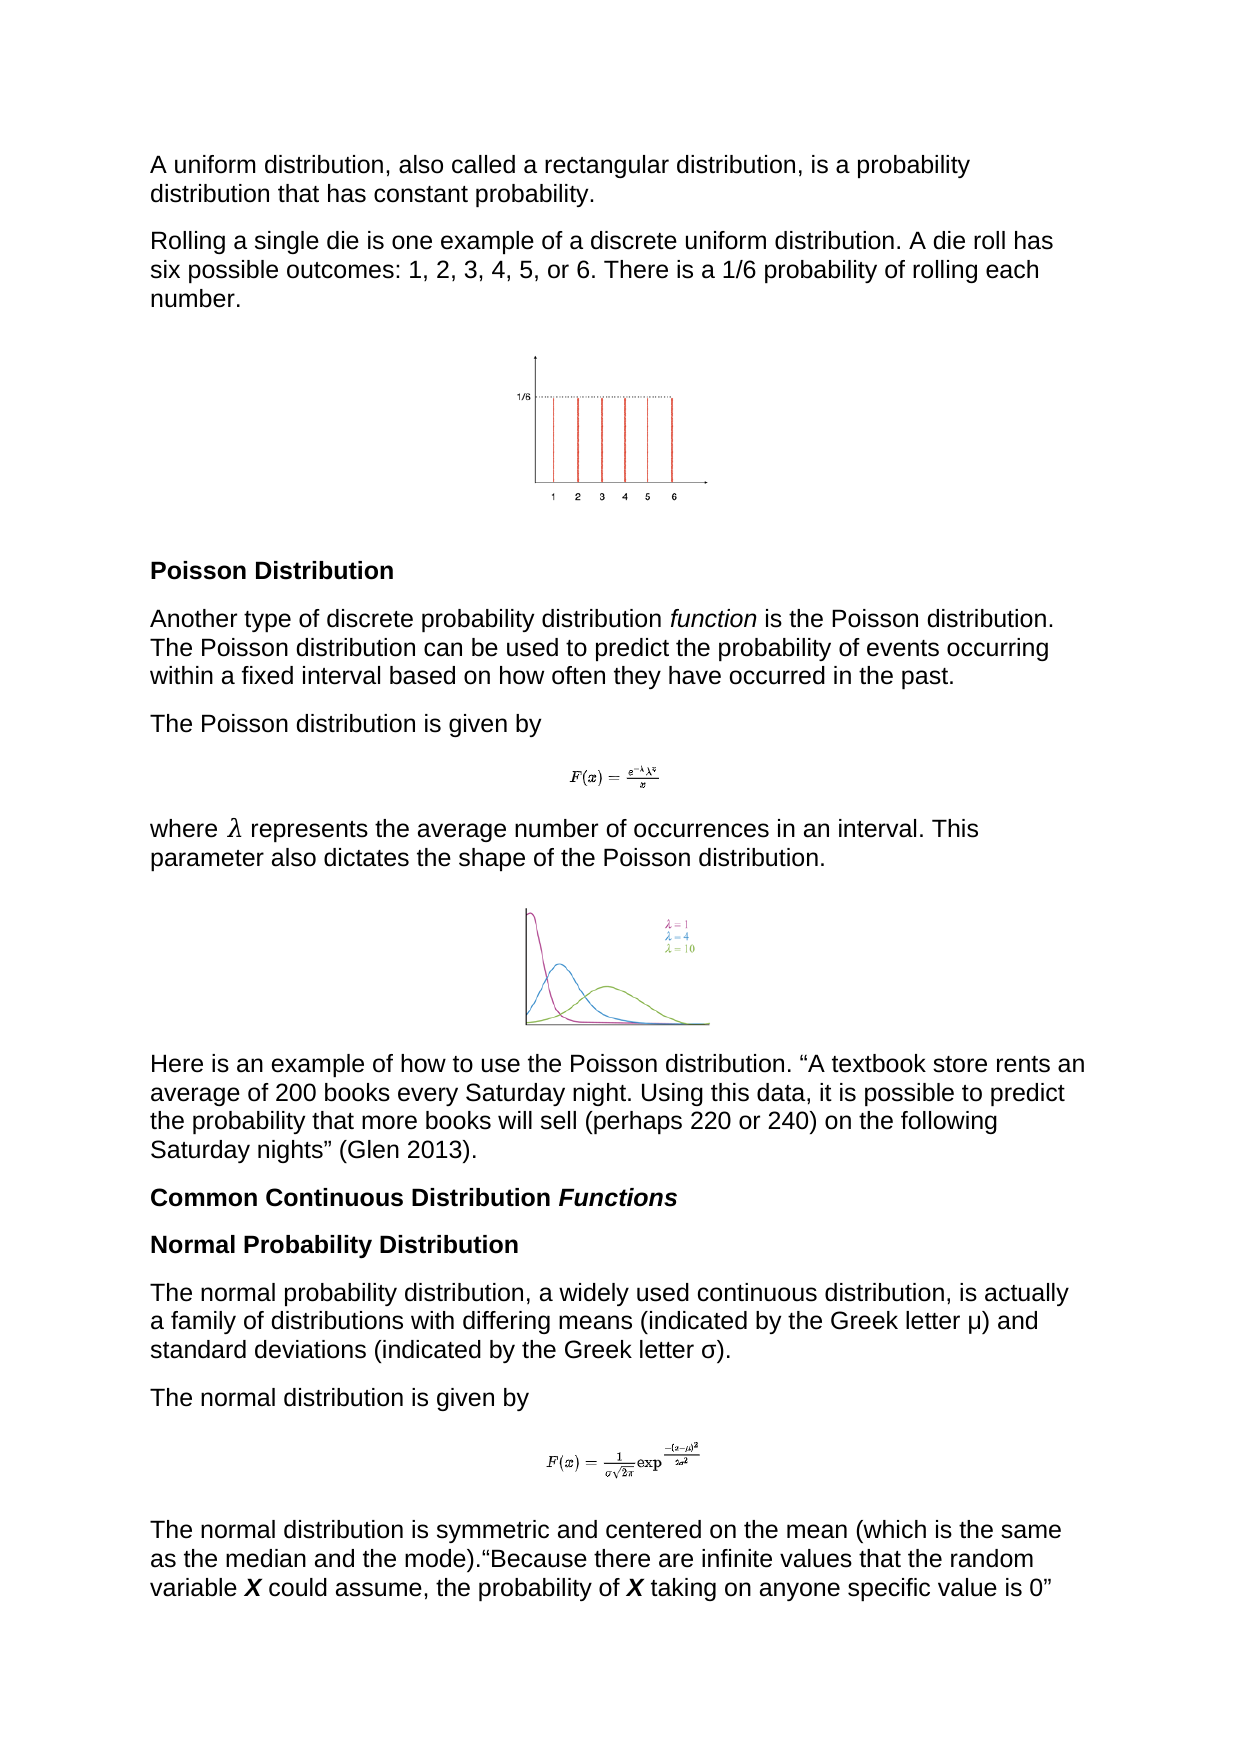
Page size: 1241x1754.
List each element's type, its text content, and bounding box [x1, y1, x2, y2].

text Another type of discrete probability distribution function is the Poisson distribution. The Poisson distribution can be used to predict the probability of events occurring within a fixed interval based on how often they have occurred in the past. [150, 604, 1090, 690]
picture [150, 331, 1091, 538]
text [150, 1515, 1090, 1601]
picture [150, 1430, 1091, 1493]
text Normal Probability Distribution [87, 1230, 1090, 1259]
picture [150, 756, 1091, 792]
text Common Continuous Distribution Functions [150, 1183, 1090, 1211]
text A uniform distribution, also called a rectangular distribution, is a probability distribution that has constant probability. [150, 150, 1090, 207]
text Here is an example of how to use the Poisson distribution. “A textbook store rents an average of 200 books every Saturday night. Using this data, it is possible to predict the probability that more books will sell (perhaps 220 or 240) on the following Saturday nights” (Glen 2013). [150, 1049, 1090, 1164]
text The normal probability distribution, a widely used continuous distribution, is actually a family of distributions with differing means (indicated by the Greek letter μ) and standard deviations (indicated by the Greek letter σ). [150, 1278, 1090, 1364]
text The normal distribution is given by [150, 1383, 1090, 1411]
text The Poisson distribution is given by [150, 709, 1090, 737]
text Rolling a single die is one example of a discrete uniform distribution. A die roll has six possible outcomes: 1, 2, 3, 4, 5, or 6. There is a 1/6 probability of rolling each number. [150, 226, 1090, 312]
text where 𝜆 represents the average number of occurrences in an interval. This parameter also dictates the shape of the Poisson distribution. [150, 814, 1090, 872]
text Poisson Distribution [87, 556, 1090, 585]
picture [150, 890, 1091, 1031]
